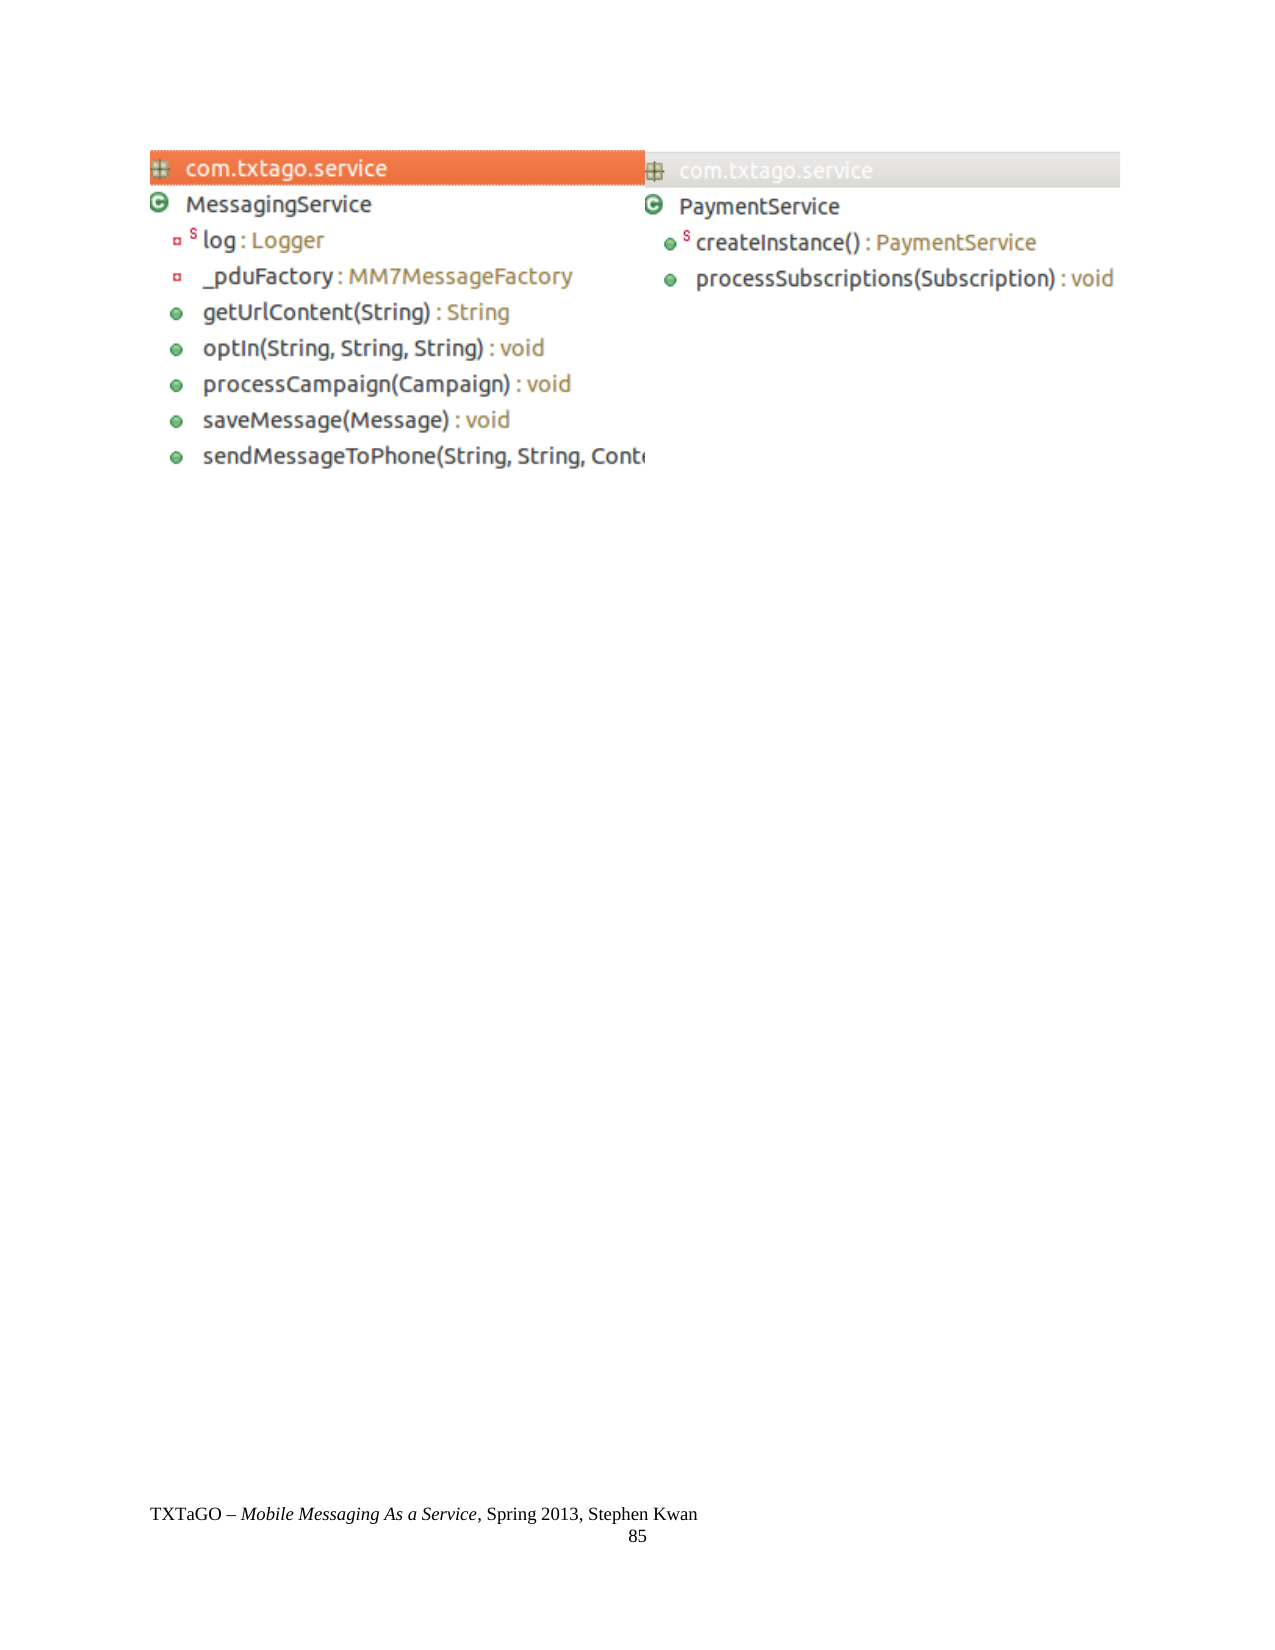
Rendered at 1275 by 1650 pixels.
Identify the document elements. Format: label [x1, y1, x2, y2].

picture [150, 150, 1121, 1255]
